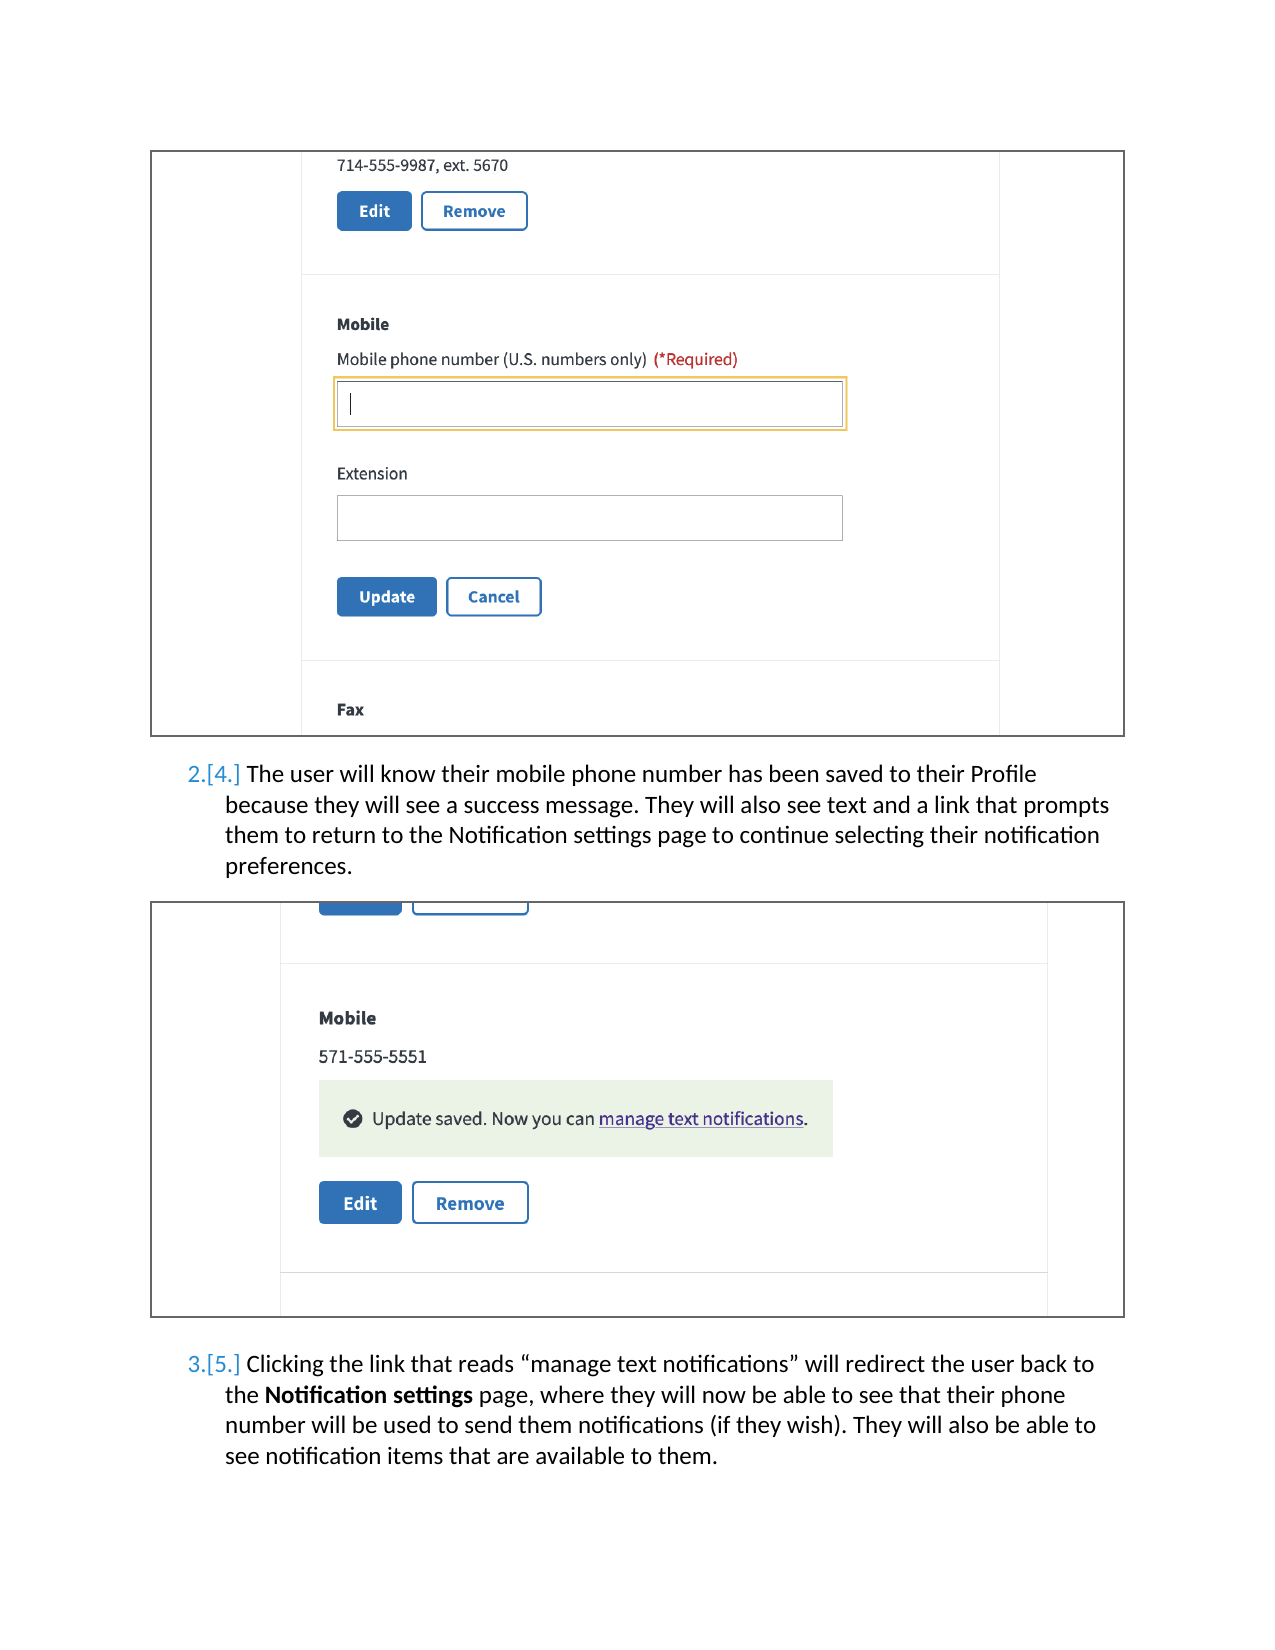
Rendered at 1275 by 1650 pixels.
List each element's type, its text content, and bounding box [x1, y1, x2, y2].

picture [152, 152, 1123, 735]
list Clicking the link that reads “manage text notifications” will redirect the user back to the Notification settings page, where they will now be able to see that their phone number will be used to send them notifications (if they wish). They will also be able to see notification items that are available to them. [187, 1348, 1125, 1471]
picture [152, 903, 1123, 1316]
list The user will know their mobile phone number has been saved to their Profile because they will see a success message. They will also see text and a link that prompts them to return to the Notification settings page to continue selecting their notification preferences. [187, 758, 1125, 880]
